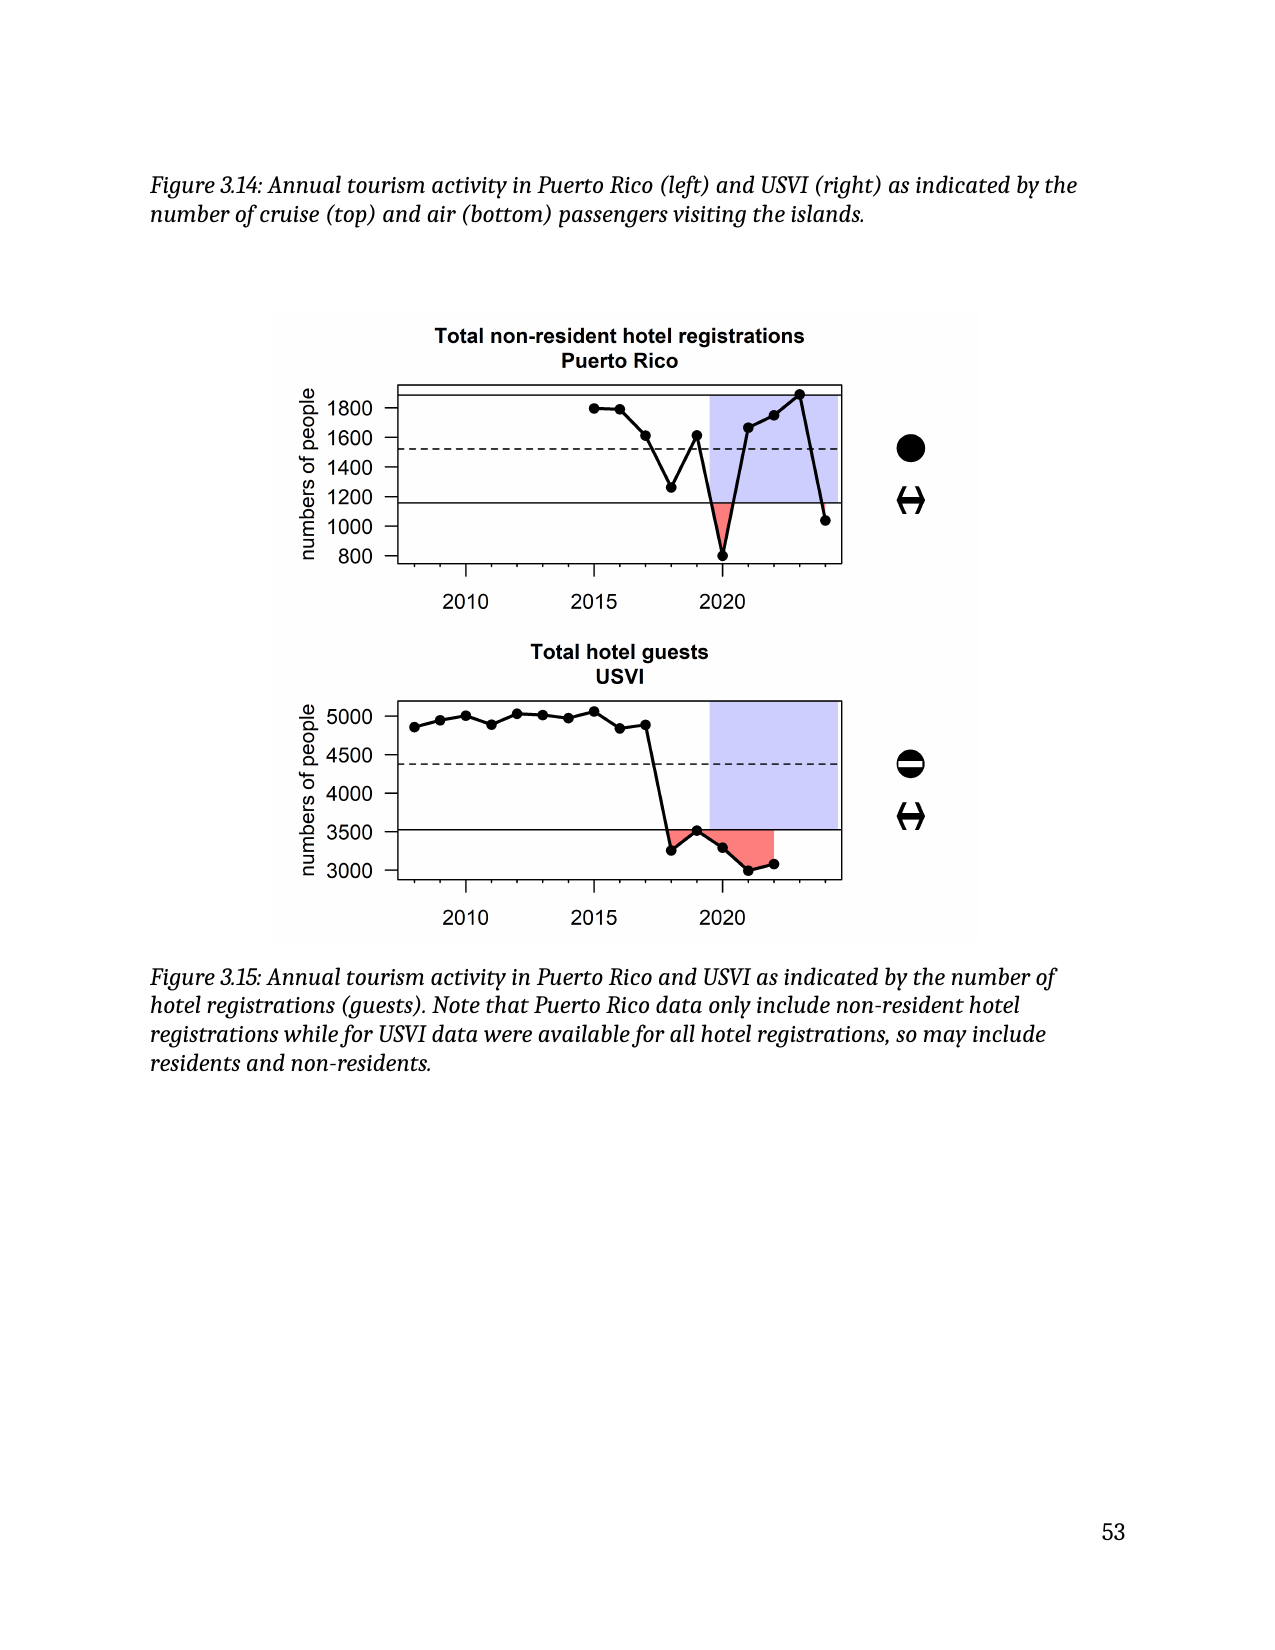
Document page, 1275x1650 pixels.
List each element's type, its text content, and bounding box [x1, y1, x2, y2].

picture [273, 310, 980, 942]
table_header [139, 150, 1114, 241]
table_header Figure 3.15: Annual tourism activity in Puerto Rico and USVI as indicated by the number of hotel registrations (guests). Note that Puerto Rico data only include non-resident hotel registrations while for USVI data were available for all hotel registrations, so may include residents and non-residents. [139, 307, 1114, 1090]
